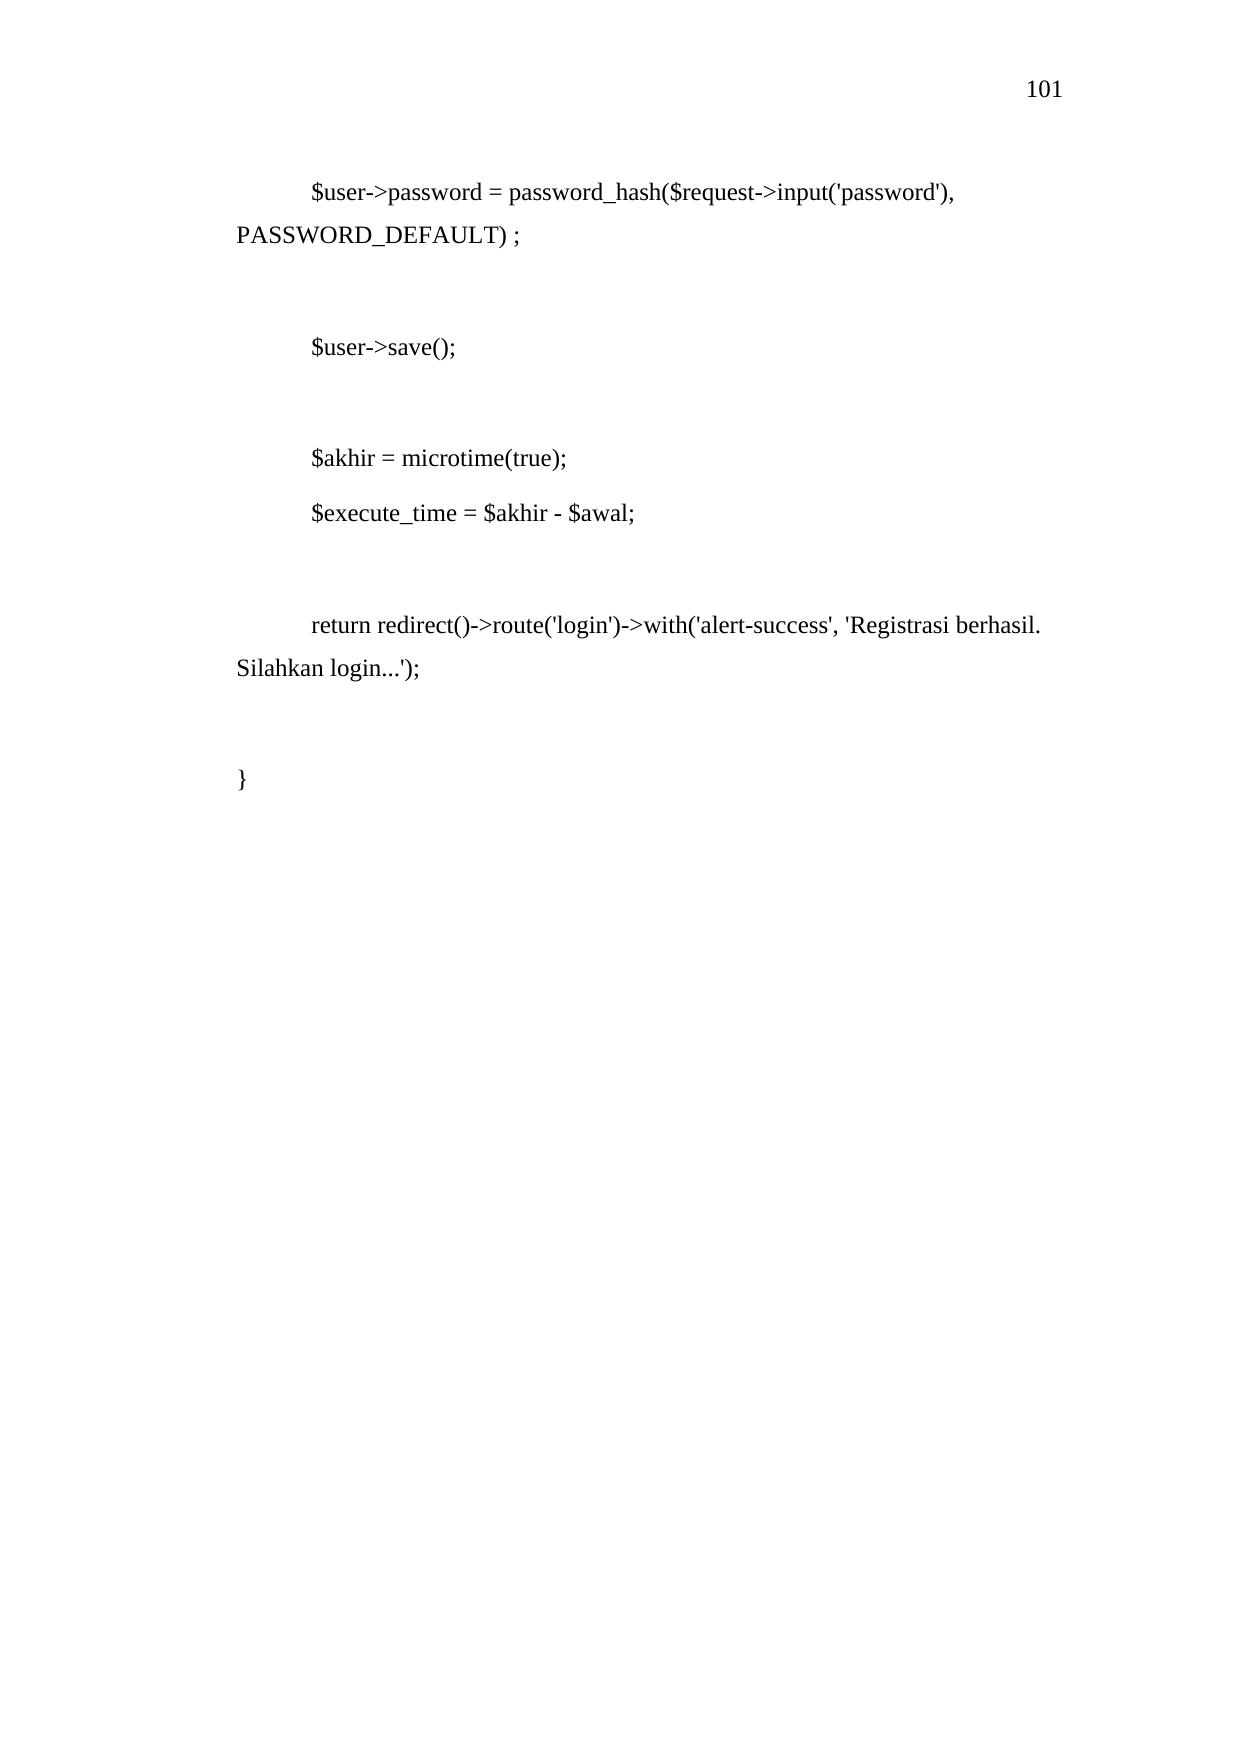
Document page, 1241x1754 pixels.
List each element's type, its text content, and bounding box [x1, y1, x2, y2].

text $user->save(); [236, 332, 1063, 360]
text return redirect()->route('login')->with('alert-success', 'Registrasi berhasil. Silahkan login...'); [236, 610, 1063, 682]
text $execute_time = $akhir - $awal; [236, 498, 1063, 527]
text $akhir = microtime(true); [236, 443, 1063, 472]
text $user->password = password_hash($request->input('password'), PASSWORD_DEFAULT) ; [236, 177, 1063, 249]
text } [236, 764, 1063, 793]
